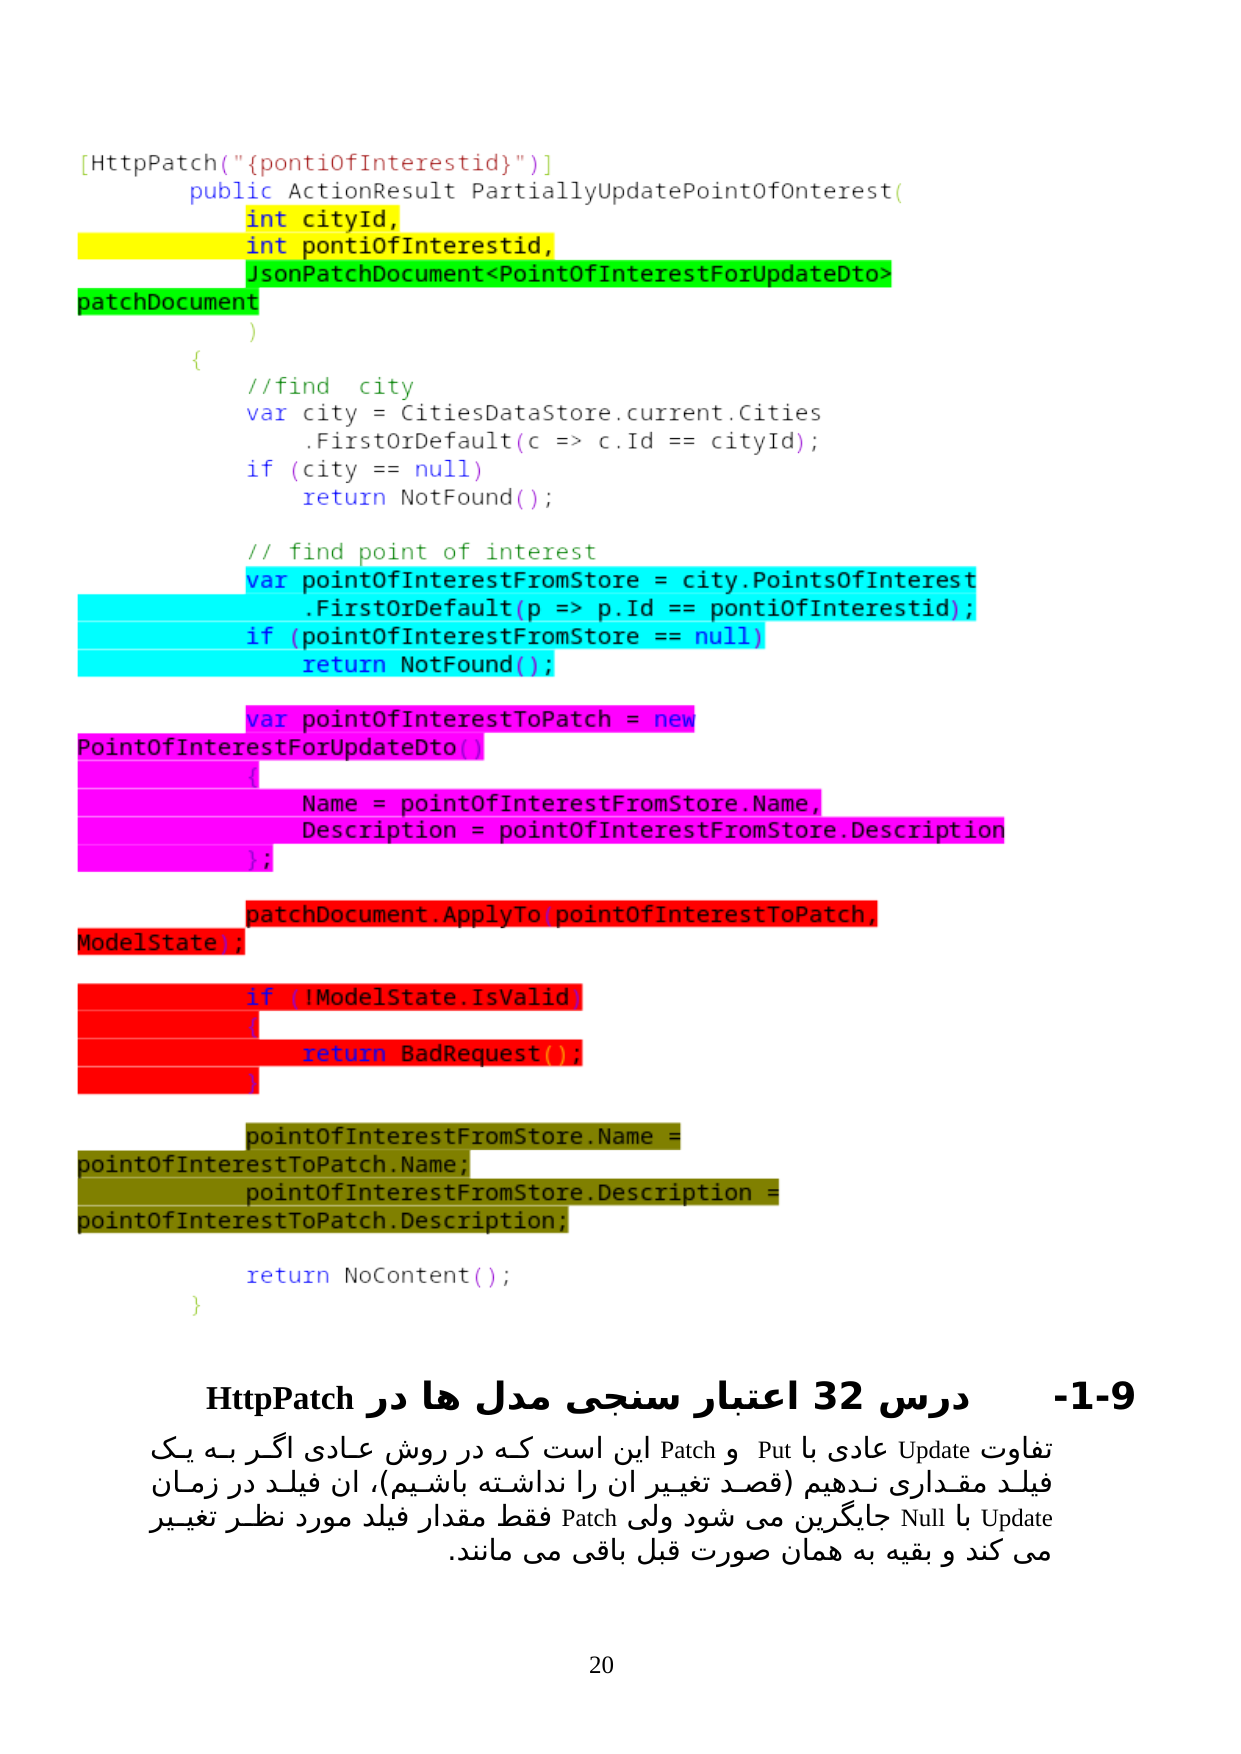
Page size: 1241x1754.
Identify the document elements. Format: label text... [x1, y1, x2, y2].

text تفاوت Update عادی با Put و Patch این است که در روش عادی اگر به یک فیلد مقداری ندهیم (قصد تغییر ان را نداشته باشیم)، ان فیلد در زمان Update با Null جایگرین می شود ولی Patch فقط مقدار فیلد مورد نظر تغییر می کند و بقیه به همان صورت قبل باقی می مانند. [150, 1431, 1053, 1567]
text درس 32 اعتبار سنجی مدل ها در HttpPatch [150, 1375, 1053, 1418]
